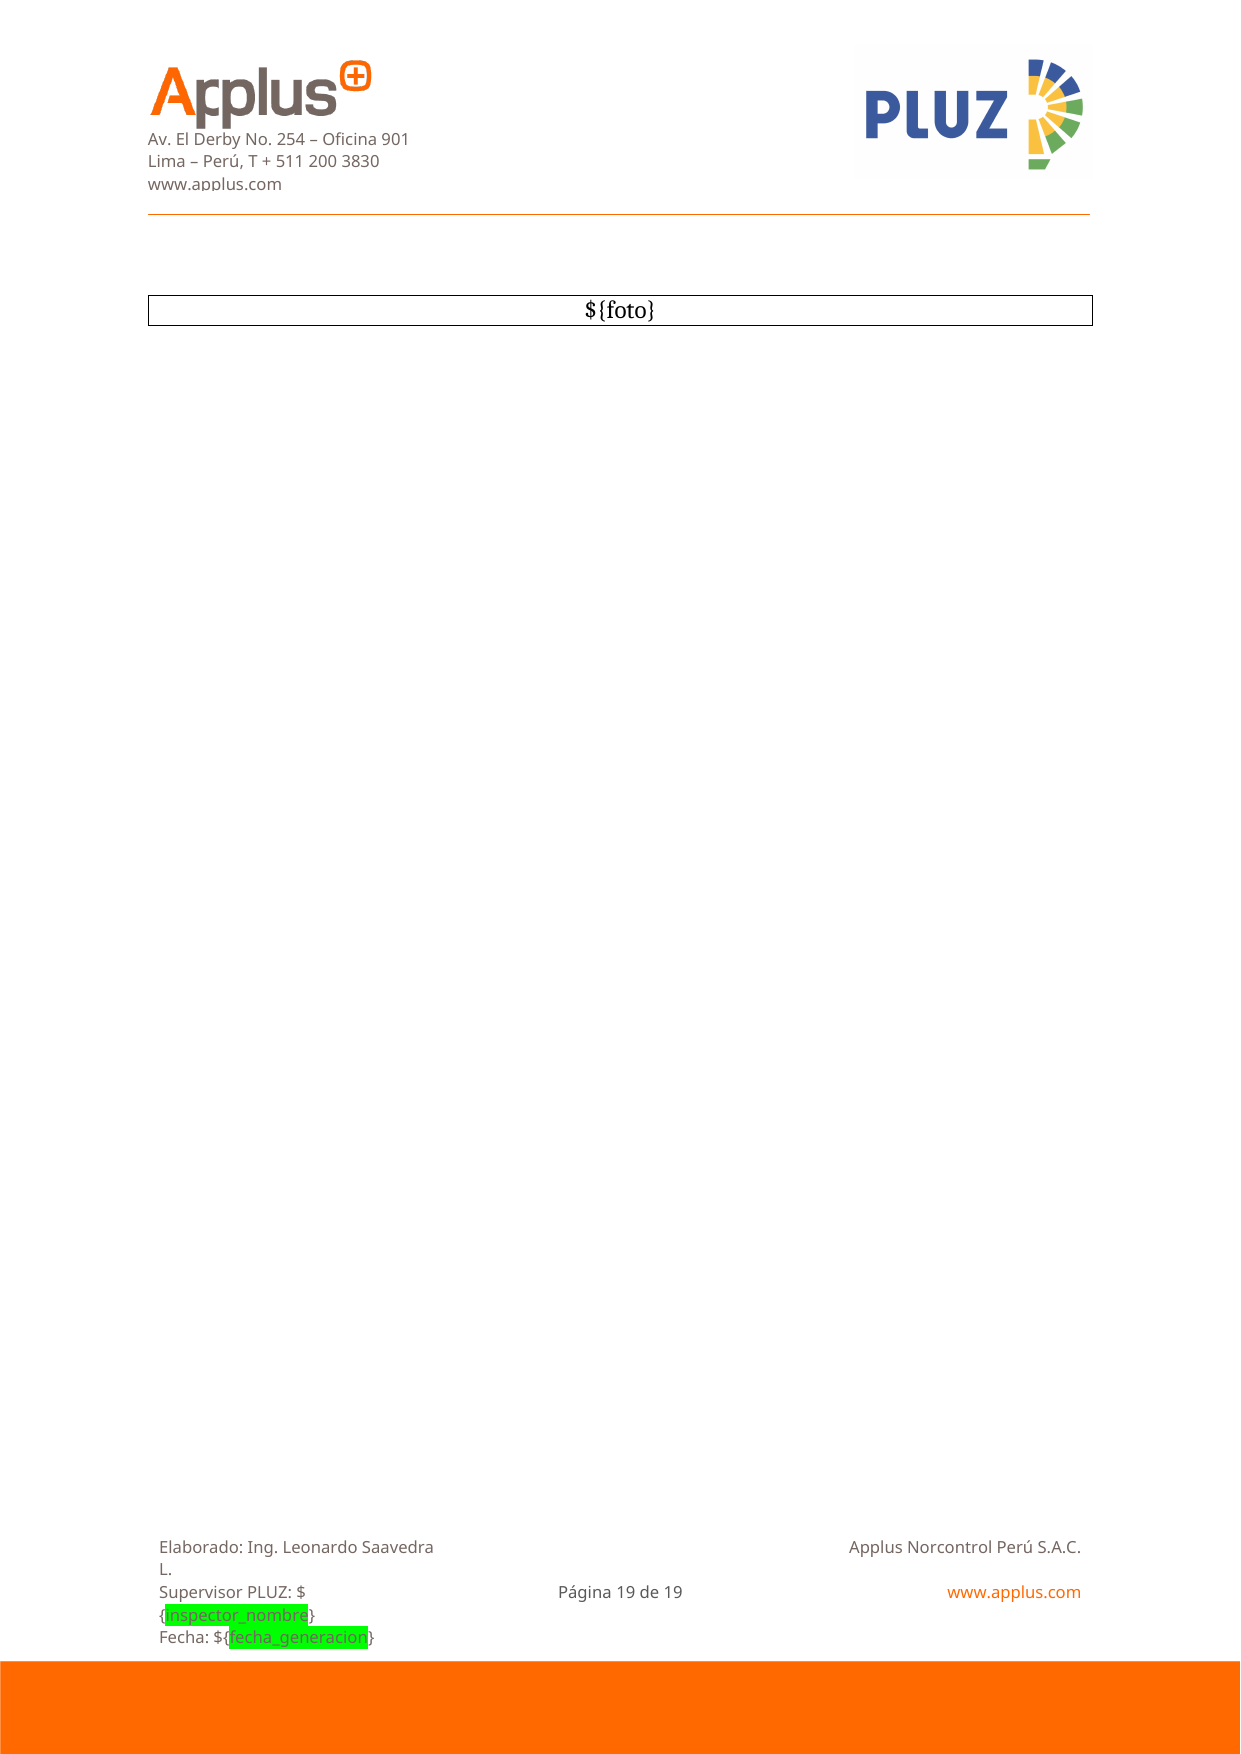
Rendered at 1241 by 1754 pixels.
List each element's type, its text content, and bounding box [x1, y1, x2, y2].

picture [0, 0, 1240, 1754]
table_header ${foto} [149, 296, 1092, 325]
